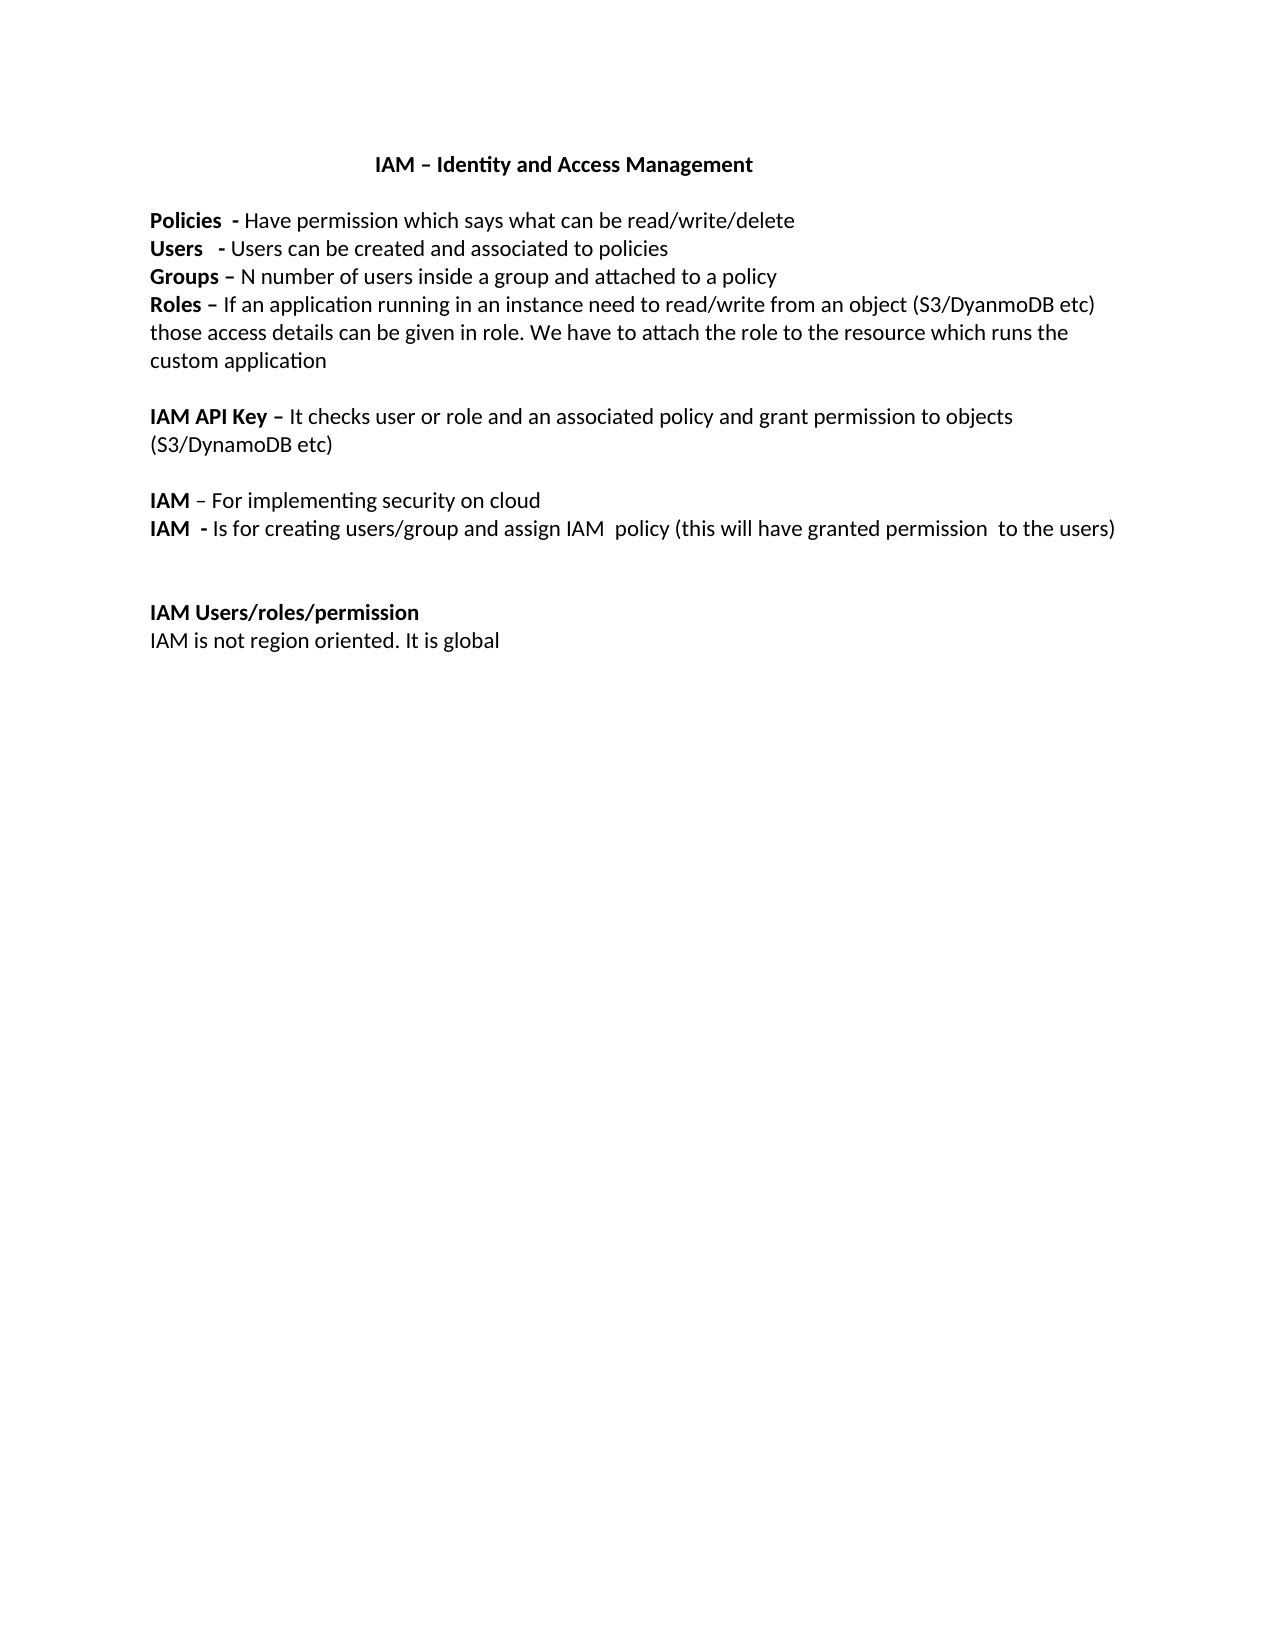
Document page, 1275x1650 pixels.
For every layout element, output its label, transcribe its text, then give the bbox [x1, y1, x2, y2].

text IAM API Key – It checks user or role and an associated policy and grant permission to objects (S3/DynamoDB etc) [150, 402, 1125, 458]
text IAM Users/roles/permission [150, 598, 1125, 626]
text IAM – Identity and Access Management [300, 150, 1125, 178]
text Groups – N number of users inside a group and attached to a policy [150, 262, 1125, 290]
text Roles – If an application running in an instance need to read/write from an object (S3/DyanmoDB etc) those access details can be given in role. We have to attach the role to the resource which runs the custom application [150, 290, 1125, 374]
text Policies - Have permission which says what can be read/write/delete [150, 206, 1125, 234]
text IAM - Is for creating users/group and assign IAM policy (this will have granted permission to the users) [150, 514, 1125, 542]
text Users - Users can be created and associated to policies [150, 234, 1125, 262]
text IAM is not region oriented. It is global [150, 626, 1125, 654]
text IAM – For implementing security on cloud [150, 486, 1125, 514]
